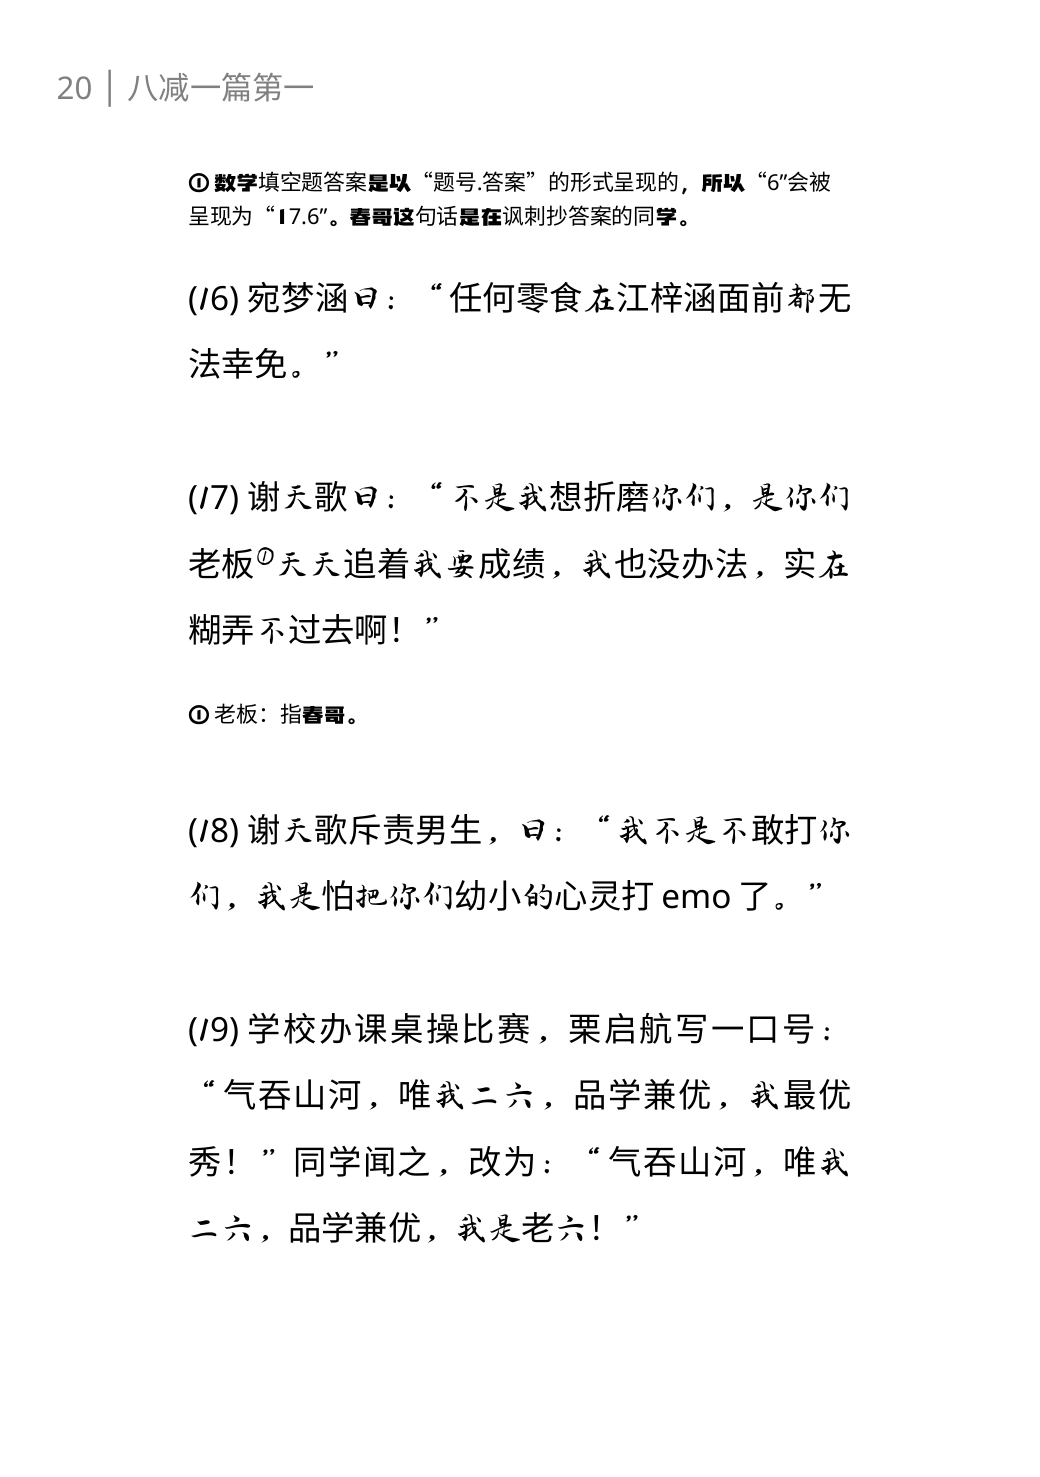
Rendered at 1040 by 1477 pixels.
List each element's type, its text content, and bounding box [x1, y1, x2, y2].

list 学校办课桌操比赛，栗启航写一口号：“气吞山河，唯我二六，品学兼优，我最优秀！”同学闻之，改为：“气吞山河，唯我二六，品学兼优，我是老六！” [188, 997, 852, 1263]
text ①老板：指春哥。 [188, 698, 852, 731]
list 谢天歌曰：“不是我想折磨你们，是你们老板①天天追着我要成绩，我也没办法，实在糊弄不过去啊！” [188, 466, 852, 665]
list 谢天歌斥责男生，曰：“我不是不敢打你们，我是怕把你们幼小的心灵打emo了。” [188, 798, 852, 931]
list 宛梦涵曰：“任何零食在江梓涵面前都无法幸免。” [188, 266, 852, 399]
text ①数学填空题答案是以“题号.答案”的形式呈现的，所以“6”会被呈现为“17.6”。春哥这句话是在讽刺抄答案的同学。 [188, 166, 852, 233]
